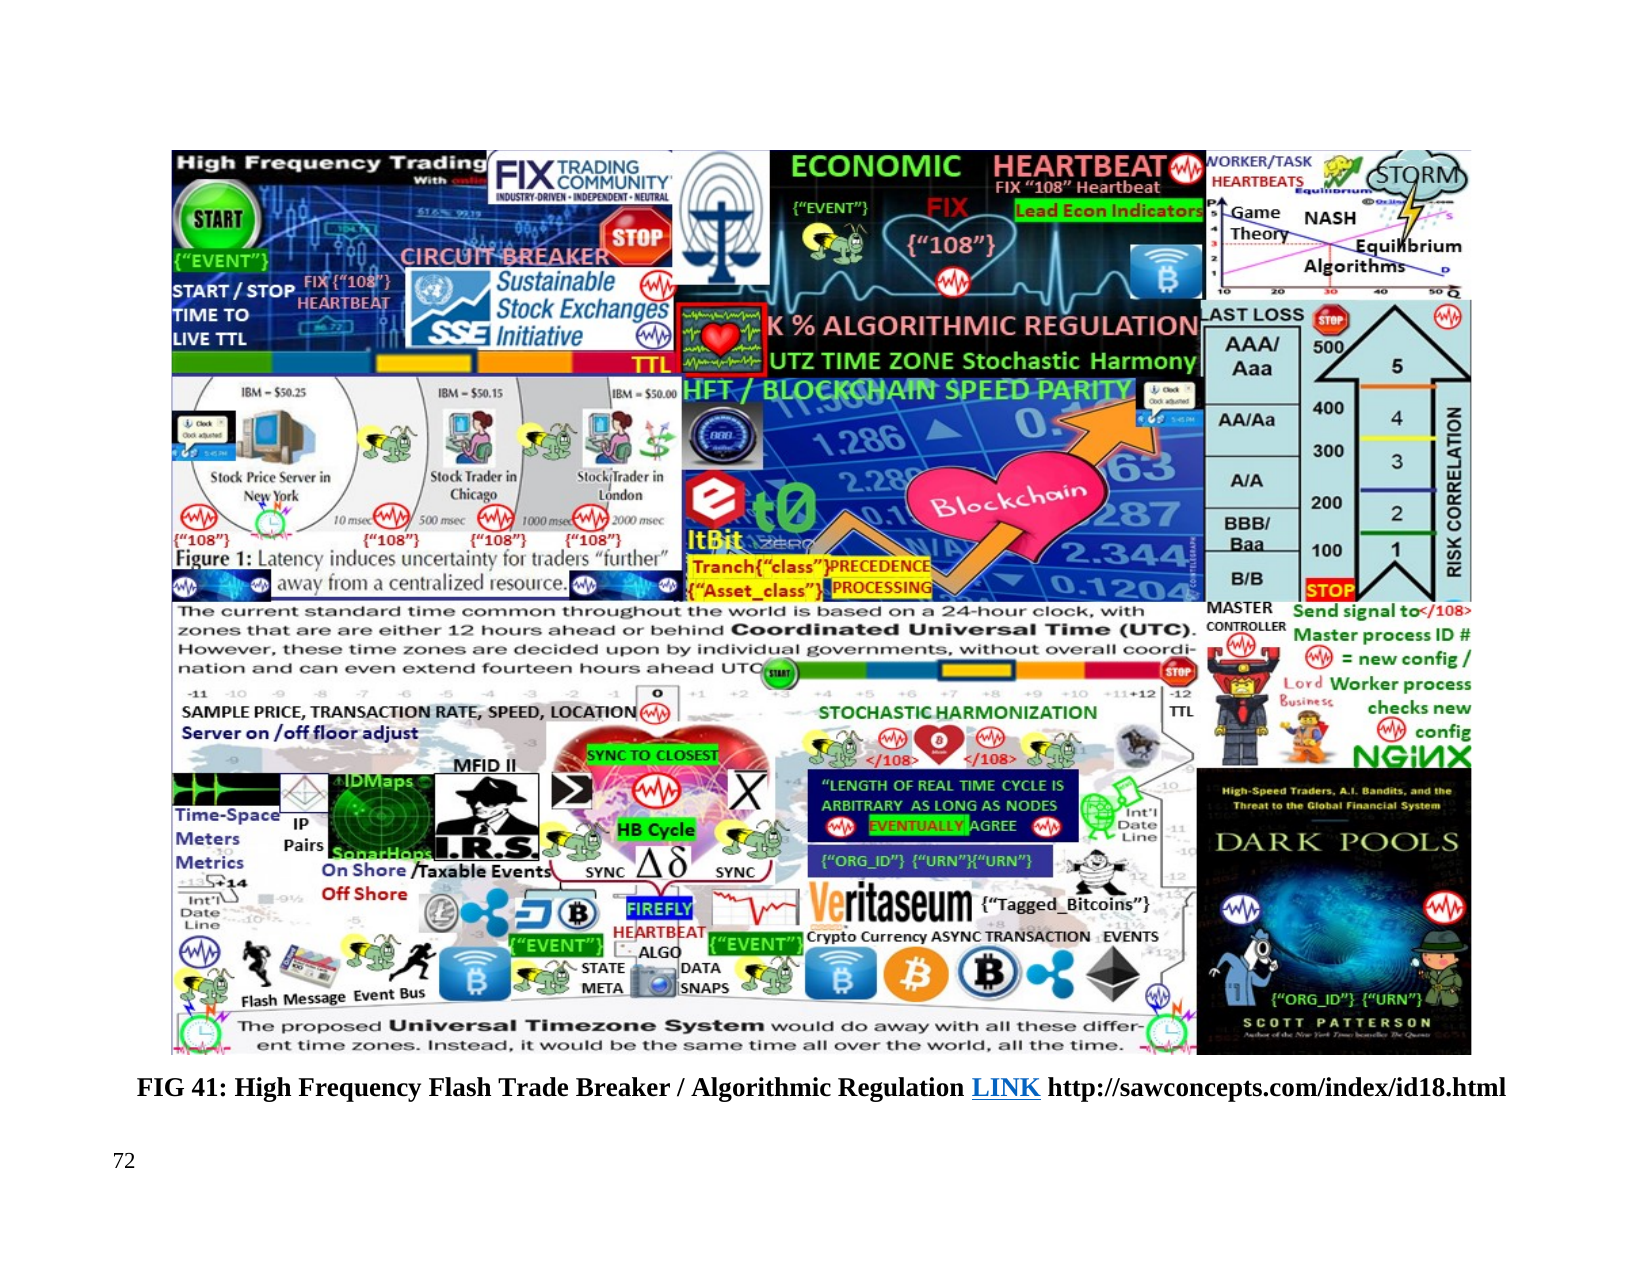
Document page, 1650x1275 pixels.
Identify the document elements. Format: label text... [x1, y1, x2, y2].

picture [171, 150, 1472, 1055]
text FIG 41: High Frequency Flash Trade Breaker / Algorithmic Regulation LINK http://sawconcepts.com/index/id18.html [112, 1071, 1531, 1103]
